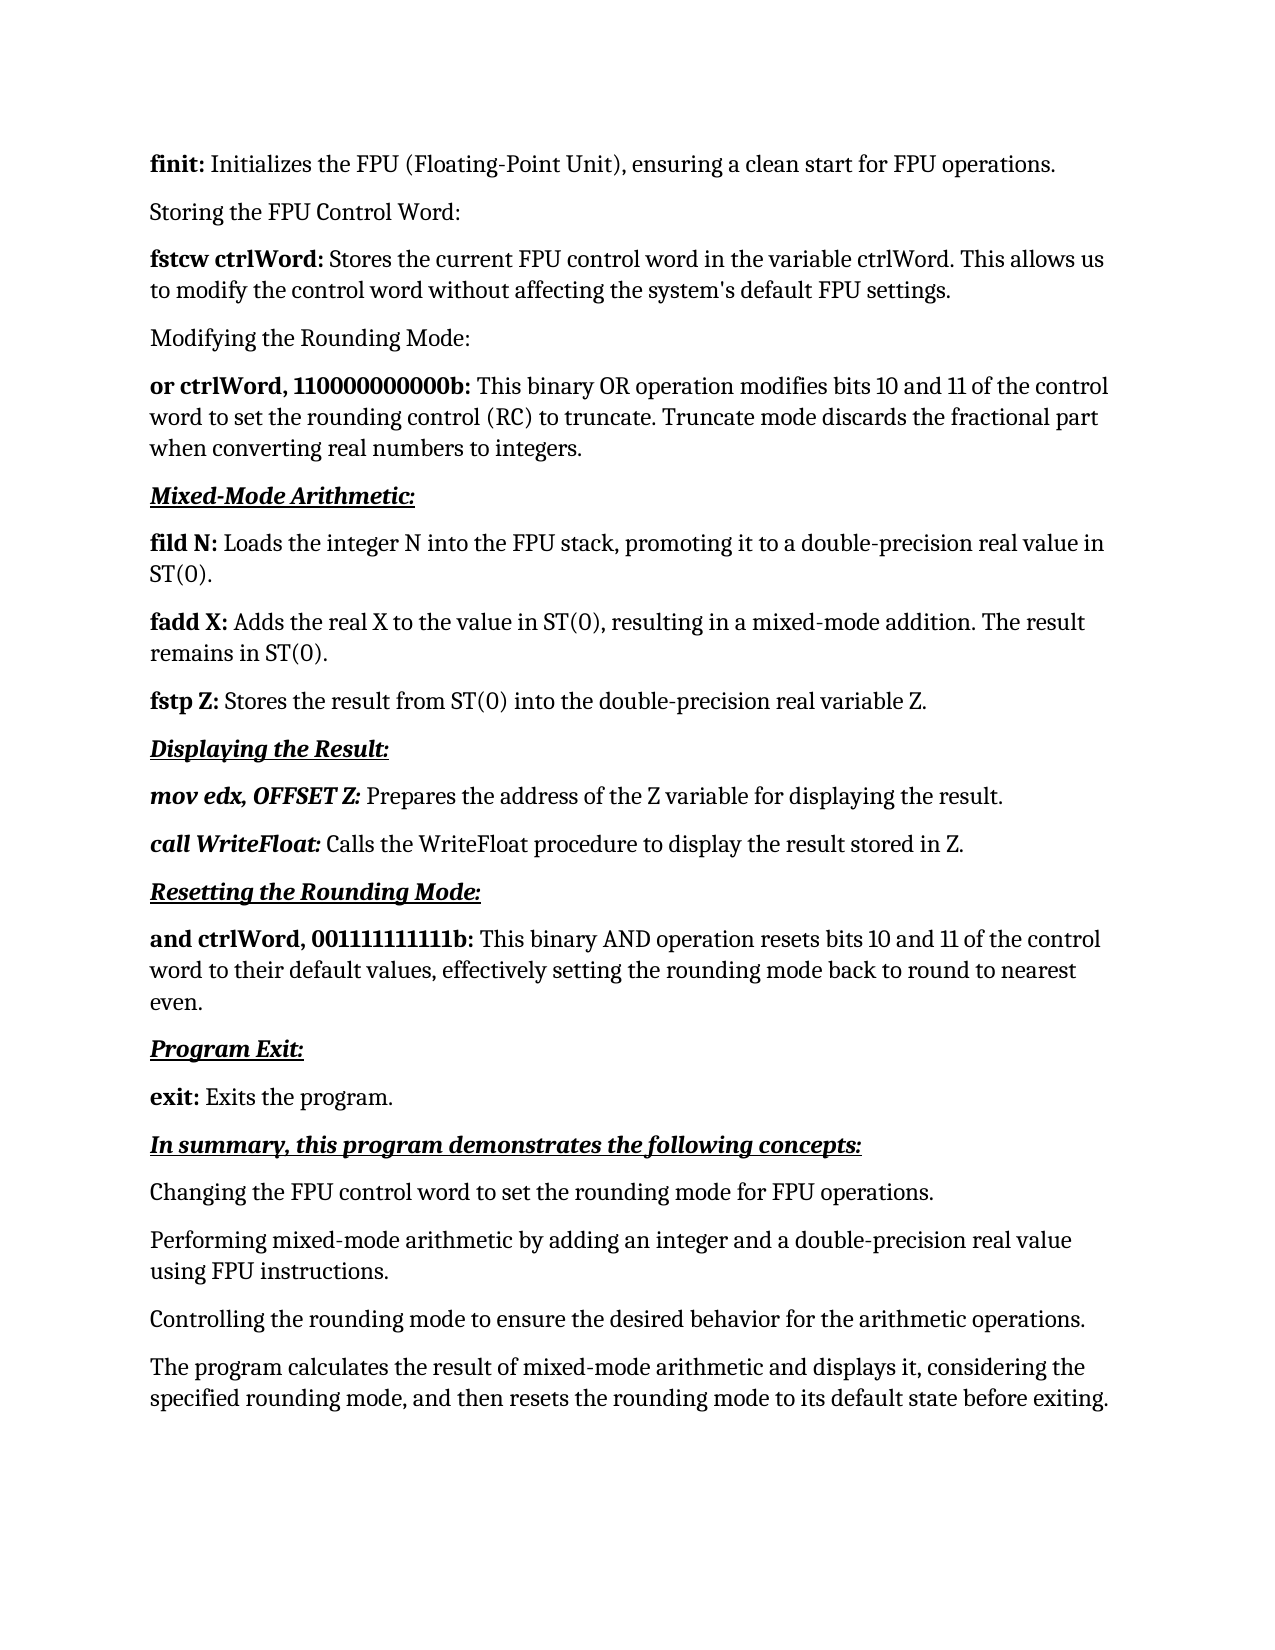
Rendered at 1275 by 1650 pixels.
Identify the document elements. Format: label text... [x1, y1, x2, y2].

text fstcw ctrlWord: Stores the current FPU control word in the variable ctrlWord. This allows us to modify the control word without affecting the system's default FPU settings. [150, 245, 1125, 305]
text Program Exit: [150, 1035, 1125, 1064]
text call WriteFloat: Calls the WriteFloat procedure to display the result stored in Z. [150, 830, 1125, 859]
text fstp Z: Stores the result from ST(0) into the double-precision real variable Z. [150, 687, 1125, 716]
text fadd X: Adds the real X to the value in ST(0), resulting in a mixed-mode addition. The result remains in ST(0). [150, 608, 1125, 668]
text Mixed-Mode Arithmetic: [150, 482, 1125, 510]
text exit: Exits the program. [150, 1083, 1125, 1112]
text mov edx, OFFSET Z: Prepares the address of the Z variable for displaying the result. [150, 782, 1125, 811]
text fild N: Loads the integer N into the FPU stack, promoting it to a double-precision real value in ST(0). [150, 529, 1125, 589]
text Modifying the Rounding Mode: [150, 324, 1125, 353]
text or ctrlWord, 110000000000b: This binary OR operation modifies bits 10 and 11 of the control word to set the rounding control (RC) to truncate. Truncate mode discards the fractional part when converting real numbers to integers. [150, 372, 1125, 463]
text finit: Initializes the FPU (Floating-Point Unit), ensuring a clean start for FPU operations. [150, 150, 1125, 179]
text and ctrlWord, 001111111111b: This binary AND operation resets bits 10 and 11 of the control word to their default values, effectively setting the rounding mode back to round to nearest even. [150, 925, 1125, 1016]
text Controlling the rounding mode to ensure the desired behavior for the arithmetic operations. [150, 1305, 1125, 1333]
text In summary, this program demonstrates the following concepts: [150, 1131, 1125, 1159]
text The program calculates the result of mixed-mode arithmetic and displays it, considering the specified rounding mode, and then resets the rounding mode to its default state before exiting. [150, 1352, 1125, 1412]
text Resetting the Rounding Mode: [150, 878, 1125, 906]
text Storing the FPU Control Word: [150, 198, 1125, 226]
text Changing the FPU control word to set the rounding mode for FPU operations. [150, 1178, 1125, 1207]
text Performing mixed-mode arithmetic by adding an integer and a double-precision real value using FPU instructions. [150, 1226, 1125, 1286]
text Displaying the Result: [150, 734, 1125, 763]
